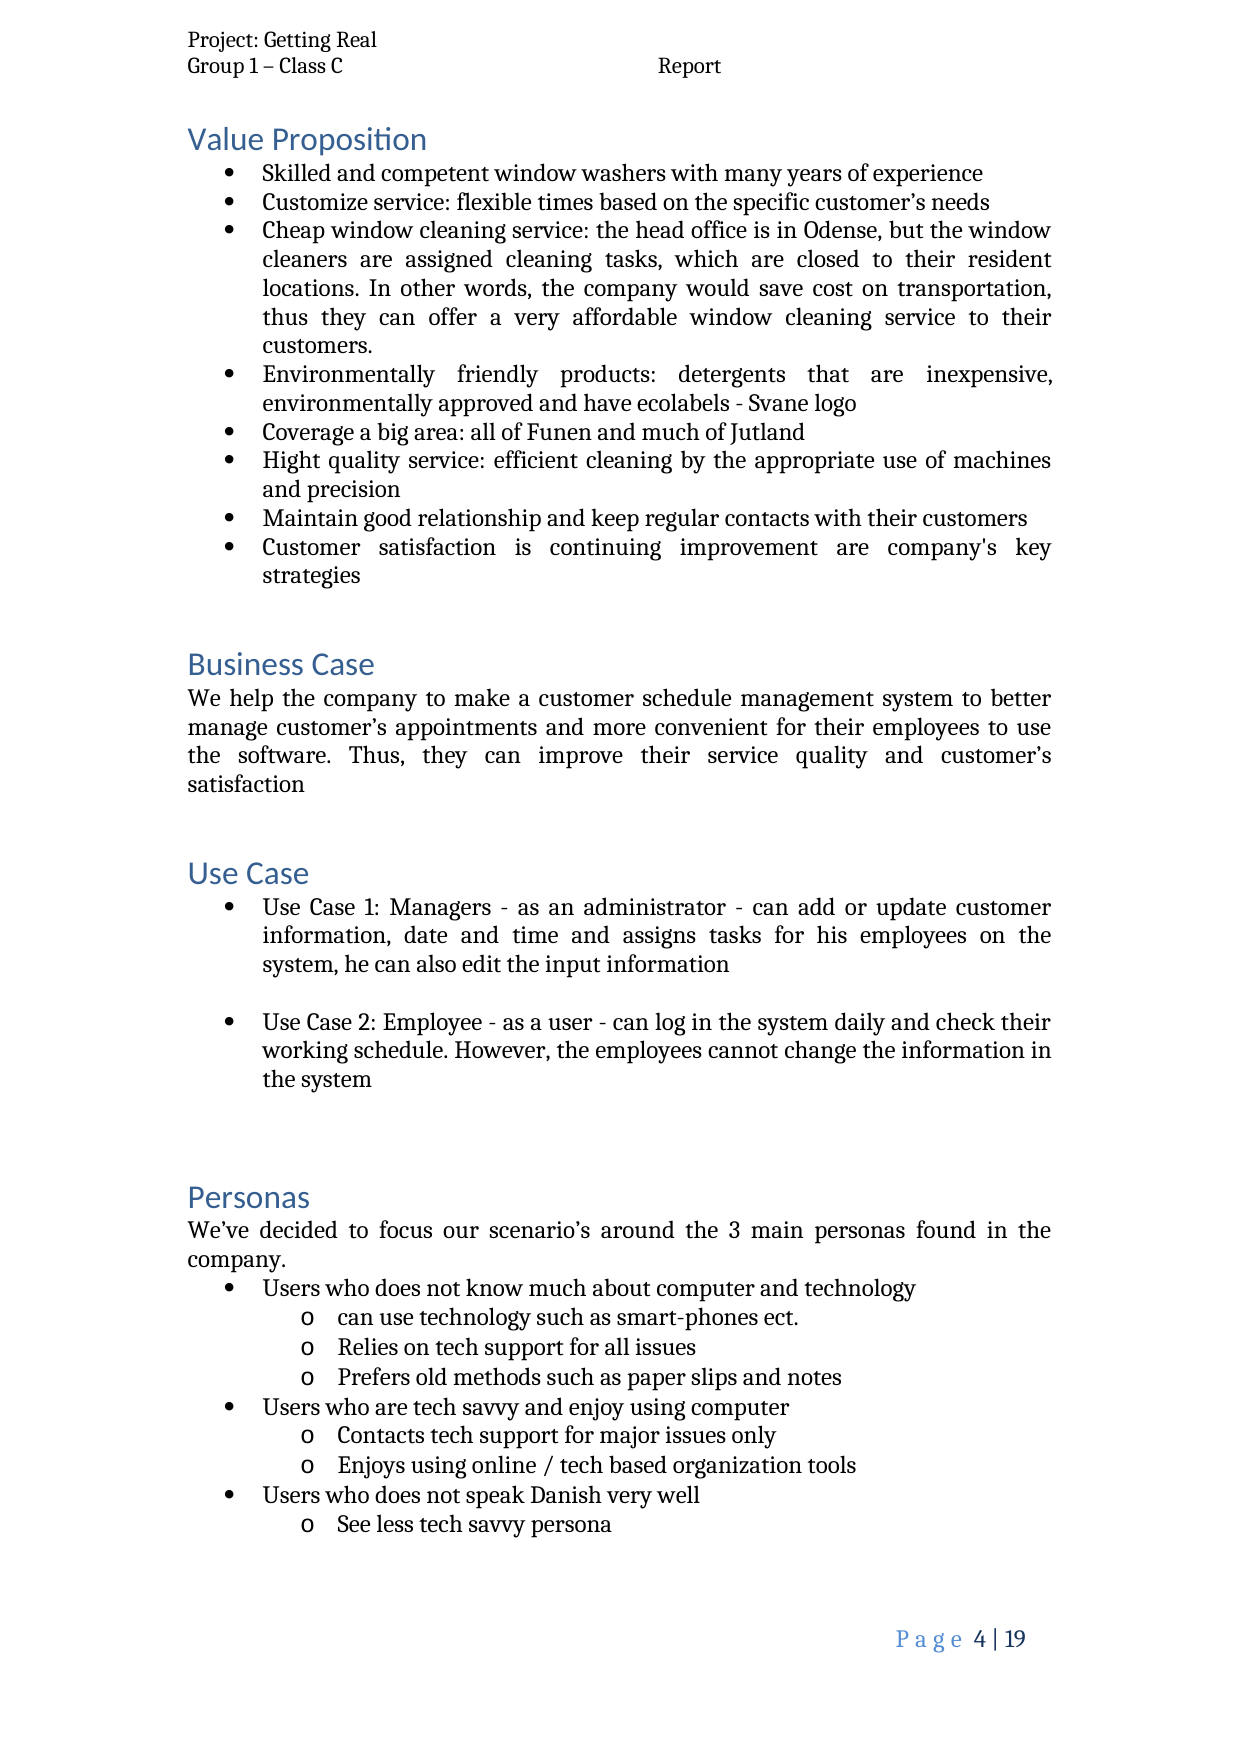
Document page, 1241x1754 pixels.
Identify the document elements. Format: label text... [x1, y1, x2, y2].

list Users who are tech savvy and enjoy using computer [225, 1393, 1053, 1421]
list Cheap window cleaning service: the head office is in Odense, but the window cleaners are assigned cleaning tasks, which are closed to their resident locations. In other words, the company would save cost on transportation, thus they can offer a very affordable window cleaning service to their customers. [225, 216, 1053, 360]
list Prefers old methods such as paper slips and notes [300, 1363, 1053, 1393]
list Coverage a big area: all of Funen and much of Jutland [225, 418, 1053, 446]
list Customer satisfaction is continuing improvement are company's key strategies [225, 533, 1053, 590]
list Skilled and competent window washers with many years of experience [225, 159, 1053, 188]
list Hight quality service: efficient cleaning by the appropriate use of machines and precision [225, 446, 1053, 504]
list Maintain good relationship and keep regular contacts with their customers [225, 504, 1053, 533]
subtitle Business Case [187, 643, 1053, 684]
subtitle Use Case [187, 852, 1053, 893]
list can use technology such as smart-phones ect. [300, 1303, 1053, 1333]
subtitle Personas [187, 1176, 1053, 1216]
text We help the company to make a customer schedule management system to better manage customer’s appointments and more convenient for their employees to use the software. Thus, they can improve their service quality and customer’s satisfaction [187, 684, 1053, 799]
list Relies on tech support for all issues [300, 1333, 1053, 1363]
list Use Case 1: Managers - as an administrator - can add or update customer information, date and time and assigns tasks for his employees on the system, he can also edit the input information [225, 893, 1053, 979]
list Users who does not speak Danish very well [225, 1481, 1053, 1510]
list Users who does not know much about computer and technology [225, 1274, 1053, 1303]
list Use Case 2: Employee - as a user - can log in the system daily and check their working schedule. However, the employees cannot change the information in the system [225, 1008, 1053, 1094]
list See less tech savvy persona [300, 1510, 1053, 1540]
list Environmentally friendly products: detergents that are inexpensive, environmentally approved and have ecolabels - Svane logo [225, 360, 1053, 418]
list Enjoys using online / tech based organization tools [300, 1451, 1053, 1481]
list Customize service: flexible times based on the specific customer’s needs [225, 188, 1053, 216]
list Contacts tech support for major issues only [300, 1421, 1053, 1451]
text We’ve decided to focus our scenario’s around the 3 main personas found in the company. [187, 1216, 1053, 1274]
subtitle Value Proposition [187, 118, 1053, 159]
